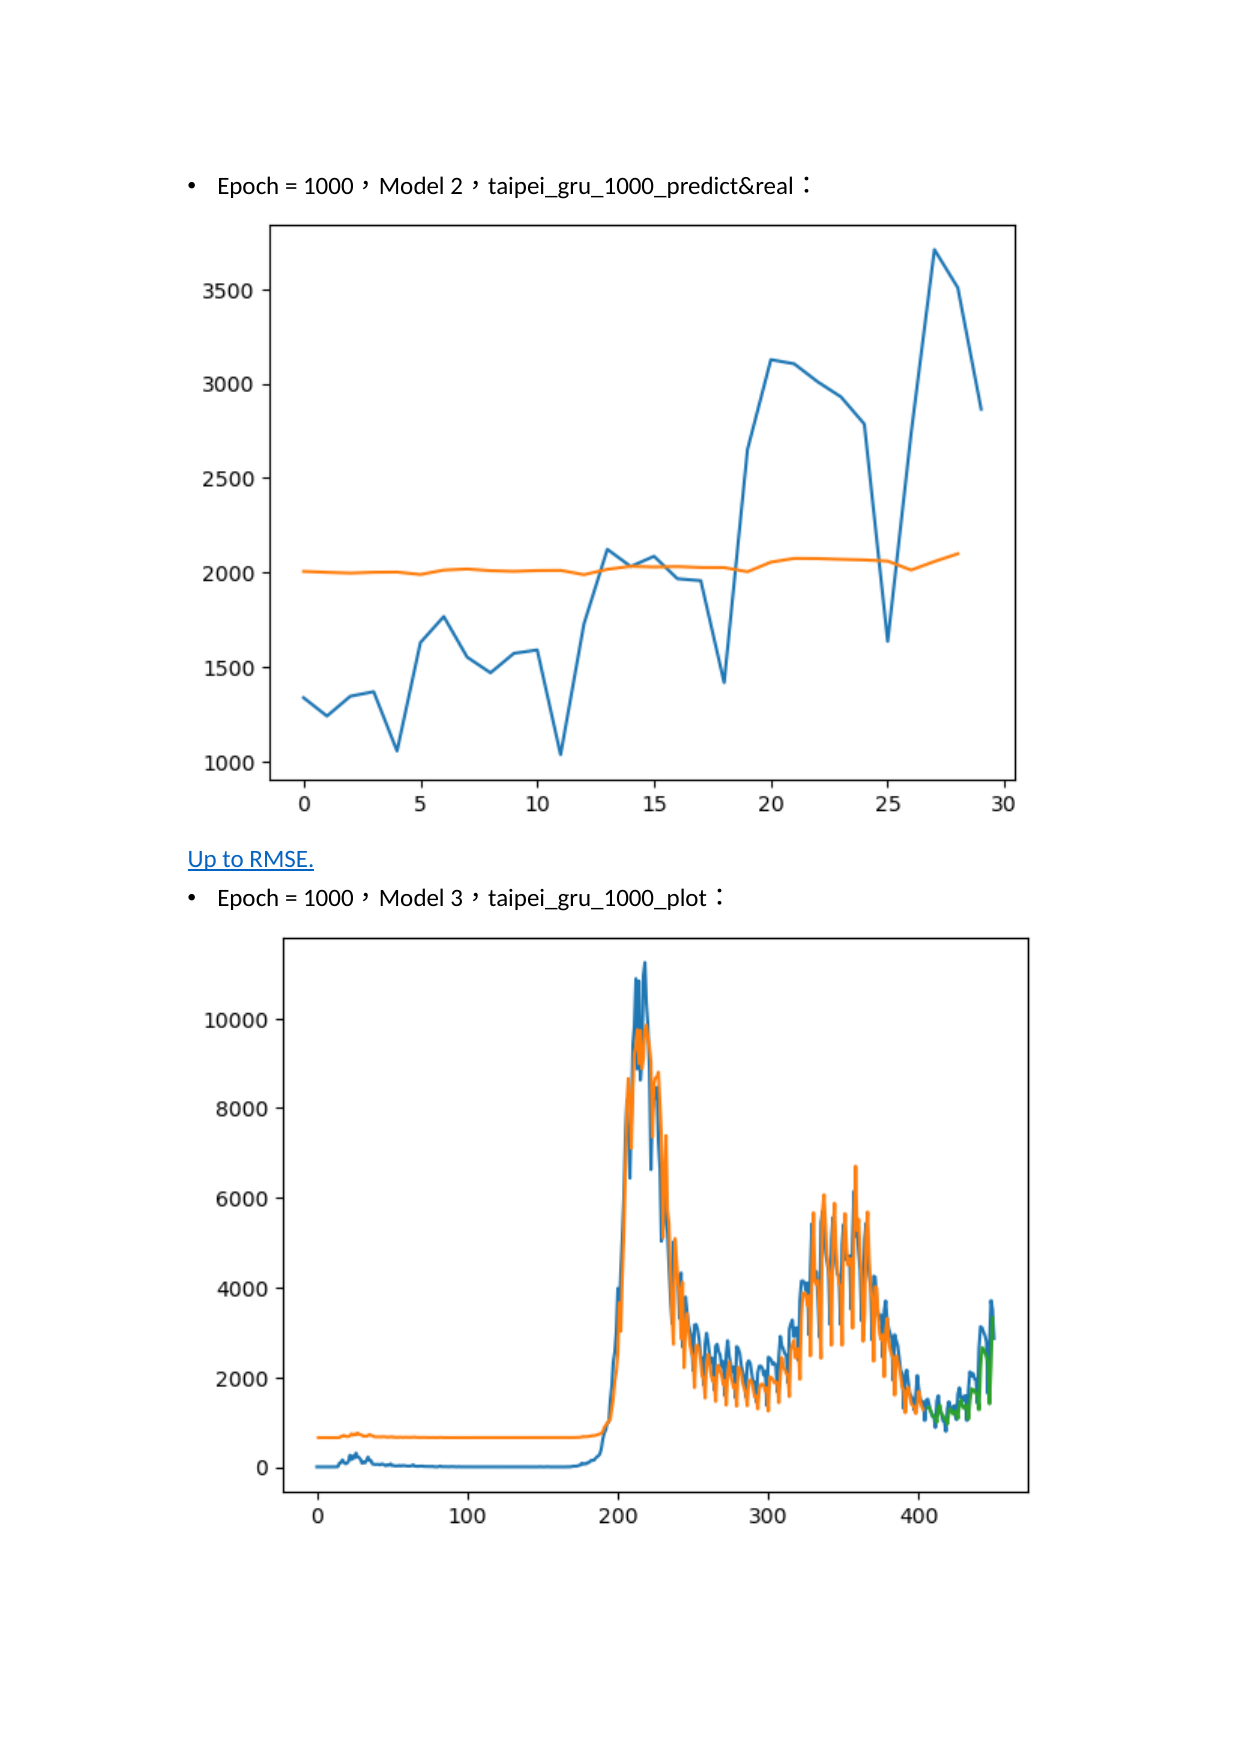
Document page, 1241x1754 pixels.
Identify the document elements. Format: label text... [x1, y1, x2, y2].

list Epoch = 1000，Model 2，taipei_gru_1000_predict&real： [187, 164, 1053, 202]
list Epoch = 1000，Model 3，taipei_gru_1000_plot： [187, 877, 1053, 914]
picture [187, 210, 1033, 831]
picture [187, 923, 1043, 1543]
text Up to RMSE. [187, 839, 1053, 877]
